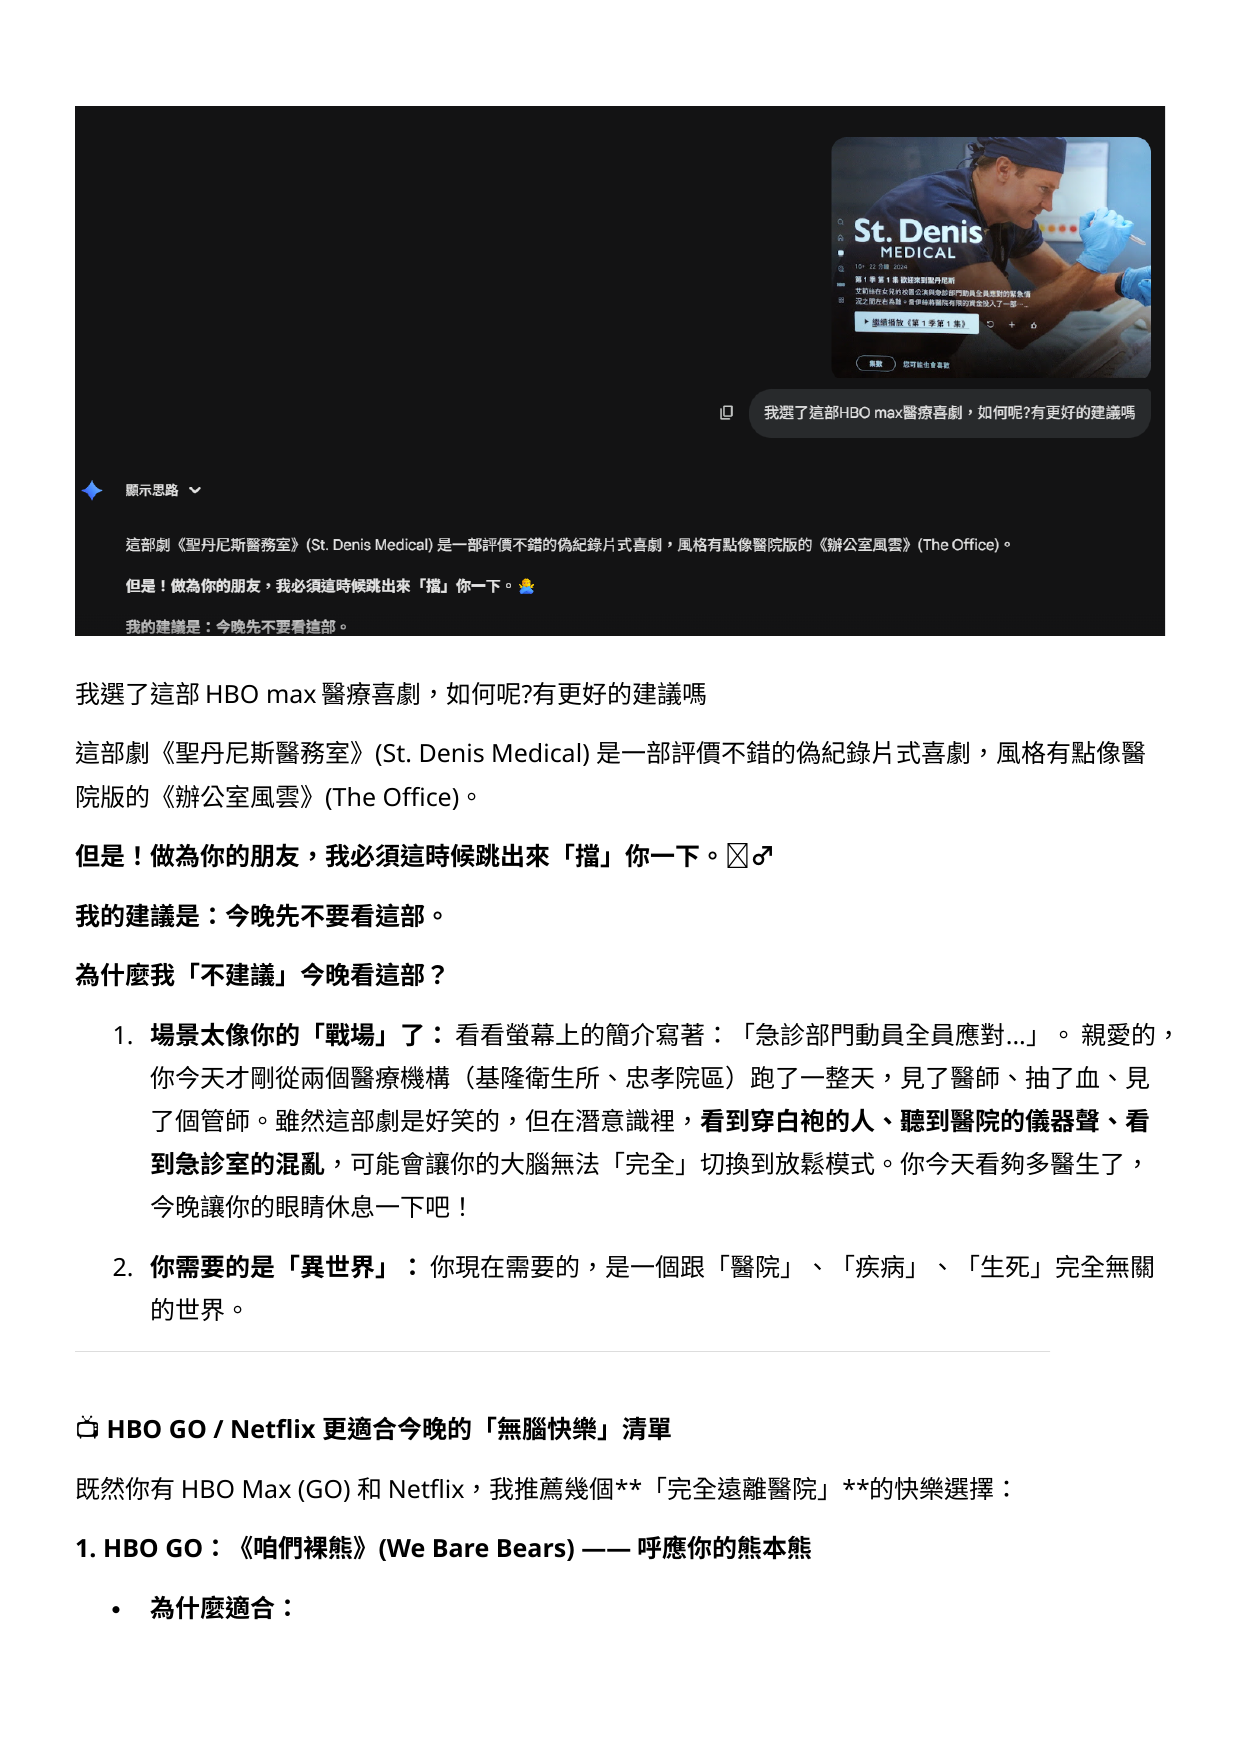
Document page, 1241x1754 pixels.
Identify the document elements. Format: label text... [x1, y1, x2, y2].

list 為什麼適合： [112, 1588, 1165, 1625]
list 場景太像你的「戰場」了： 看看螢幕上的簡介寫著：「急診部門動員全員應對...」。 親愛的，你今天才剛從兩個醫療機構（基隆衛生所、忠孝院區）跑了一整天，見了醫師、抽了血、見了個管師。雖然這部劇是好笑的，但在潛意識裡，看到穿白袍的人、聽到醫院的儀器聲、看到急診室的混亂，可能會讓你的大腦無法「完全」切換到放鬆模式。你今天看夠多醫生了，今晚讓你的眼睛休息一下吧！ [112, 1015, 1165, 1225]
text 我選了這部HBO max醫療喜劇，如何呢?有更好的建議嗎 [75, 674, 1165, 711]
text 既然你有 HBO Max (GO) 和 Netflix，我推薦幾個**「完全遠離醫院」**的快樂選擇： [75, 1468, 1165, 1506]
picture [75, 106, 1166, 636]
text 📺 HBO GO / Netflix 更適合今晚的「無腦快樂」清單 [75, 1409, 1165, 1446]
text 為什麼我「不建議」今晚看這部？ [75, 955, 1165, 993]
text 這部劇《聖丹尼斯醫務室》(St. Denis Medical) 是一部評價不錯的偽紀錄片式喜劇，風格有點像醫院版的《辦公室風雲》(The Office)。 [75, 733, 1165, 814]
list 你需要的是「異世界」： 你現在需要的，是一個跟「醫院」、「疾病」、「生死」完全無關的世界。 [112, 1247, 1165, 1327]
text 我的建議是：今晚先不要看這部。 [75, 896, 1165, 933]
text 但是！做為你的朋友，我必須這時候跳出來「擋」你一下。🙅‍♂️ [75, 836, 1165, 873]
text 1. HBO GO：《咱們裸熊》(We Bare Bears) —— 呼應你的熊本熊 [75, 1528, 1165, 1566]
